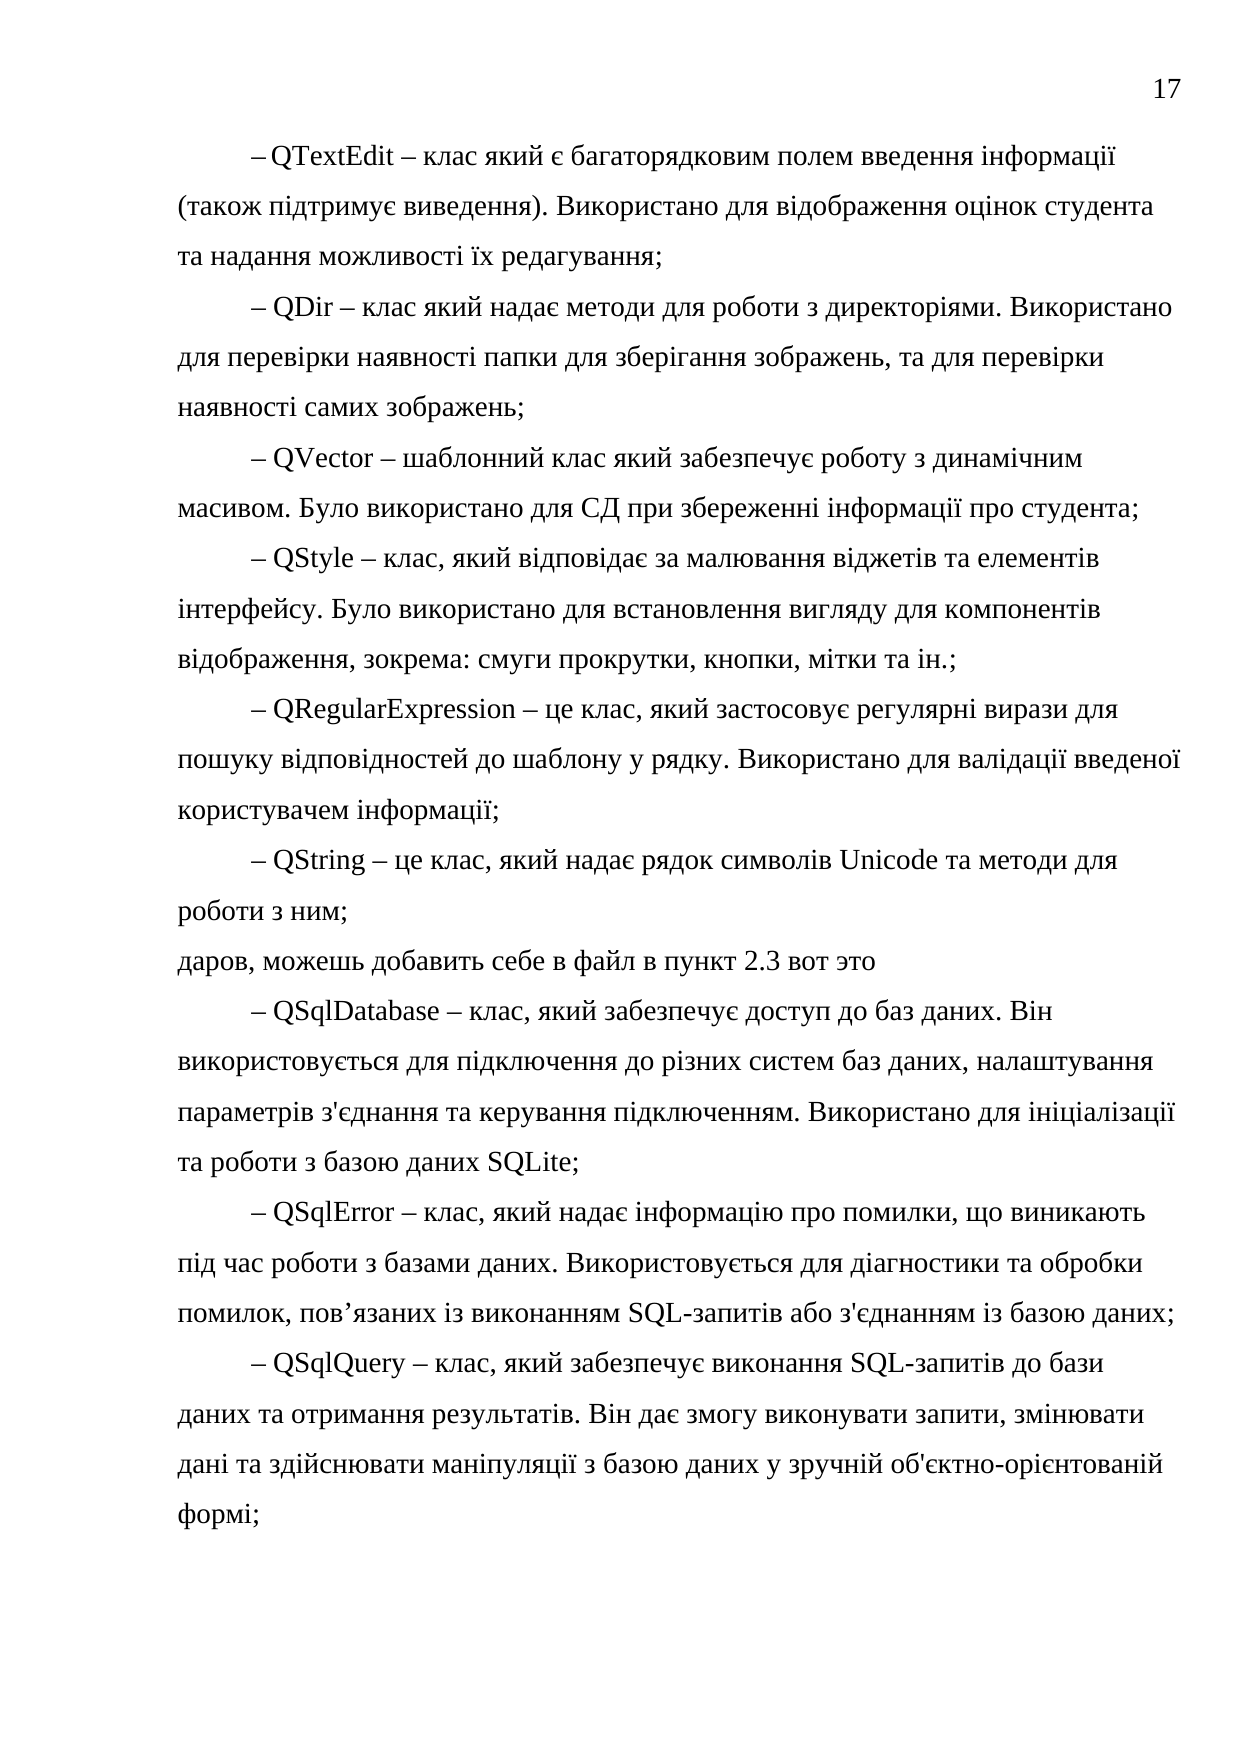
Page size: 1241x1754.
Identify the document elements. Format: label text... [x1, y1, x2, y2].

text – QVector – шаблонний клас який забезпечує роботу з динамічним масивом. Було використано для СД при збереженні інформації про студента; [177, 440, 1181, 524]
text – QString – це клас, який надає рядок символів Unicode та методи для роботи з ним; [177, 842, 1181, 926]
text – QSqlDatabase – клас, який забезпечує доступ до баз даних. Він використовується для підключення до різних систем баз даних, налаштування параметрів з'єднання та керування підключенням. Використано для ініціалізації та роботи з базою даних SQLite; [177, 993, 1181, 1178]
text – QTextEdit – клас який є багаторядковим полем введення інформації (також підтримує виведення). Використано для відображення оцінок студента та надання можливості їх редагування; [177, 138, 1181, 272]
text – QSqlQuery – клас, який забезпечує виконання SQL-запитів до бази даних та отримання результатів. Він дає змогу виконувати запити, змінювати дані та здійснювати маніпуляції з базою даних у зручній об'єктно-орієнтованій формі; [177, 1345, 1181, 1530]
text – QDir – клас який надає методи для роботи з директоріями. Використано для перевірки наявності папки для зберігання зображень, та для перевірки наявності самих зображень; [177, 289, 1181, 423]
text – QStyle – клас, який відповідає за малювання віджетів та елементів інтерфейсy. Було використано для встановлення вигляду для компонентів відображення, зокрема: смуги прокрутки, кнопки, мітки та ін.; [177, 540, 1181, 674]
text – QSqlError – клас, який надає інформацію про помилки, що виникають під час роботи з базами даних. Використовується для діагностики та обробки помилок, пов’язаних із виконанням SQL-запитів або з'єднанням із базою даних; [177, 1194, 1181, 1329]
text даров, можешь добавить себе в файл в пункт 2.3 вот это [177, 943, 1181, 976]
text – QRegularExpression – це клас, який застосовує регулярні вирази для пошуку відповідностей до шаблону у рядку. Використано для валідації введеної користувачем інформації; [177, 691, 1181, 826]
